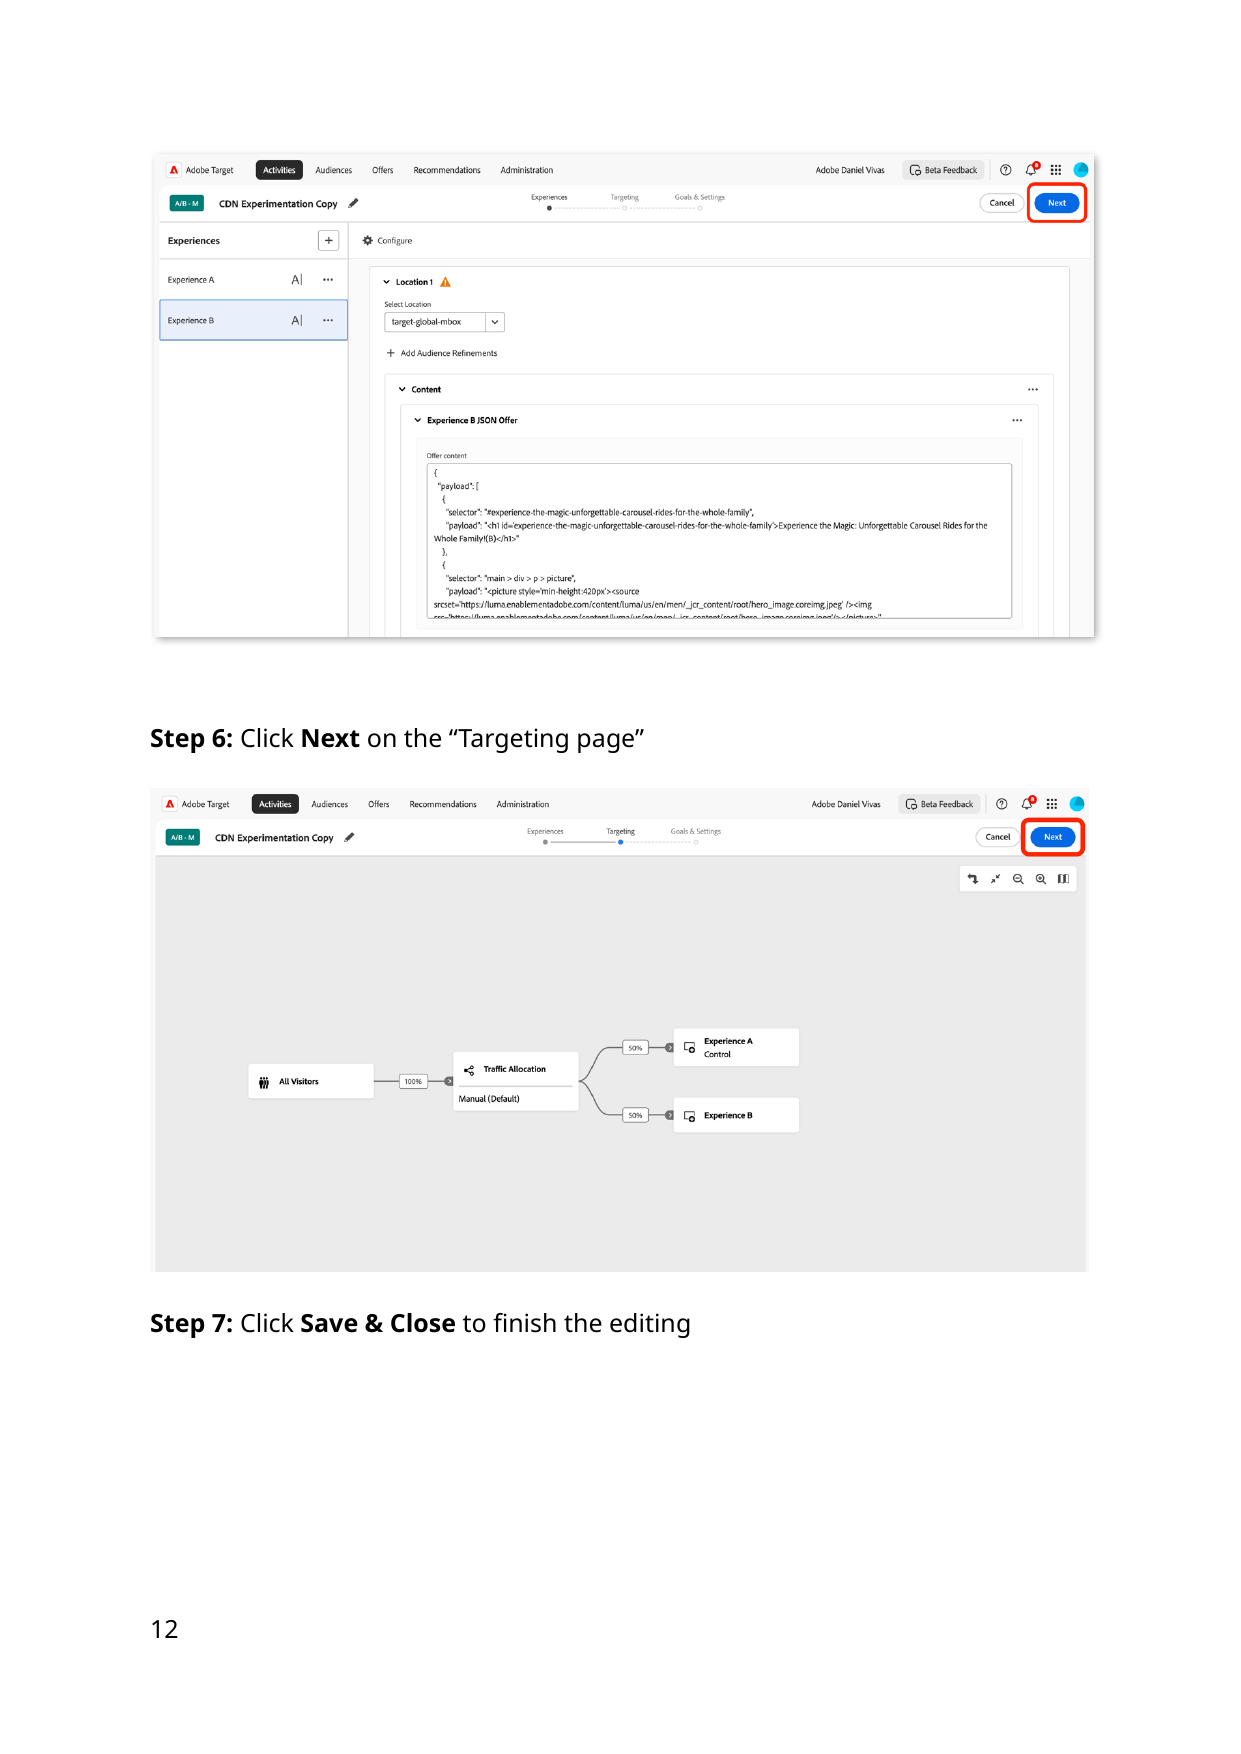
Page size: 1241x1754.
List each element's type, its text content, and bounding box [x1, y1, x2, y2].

picture [150, 788, 1089, 1272]
picture [154, 154, 1094, 637]
text Step 7: Click Save & Close to finish the editing [150, 1305, 1090, 1339]
text Step 6: Click Next on the “Targeting page” [150, 720, 1090, 754]
